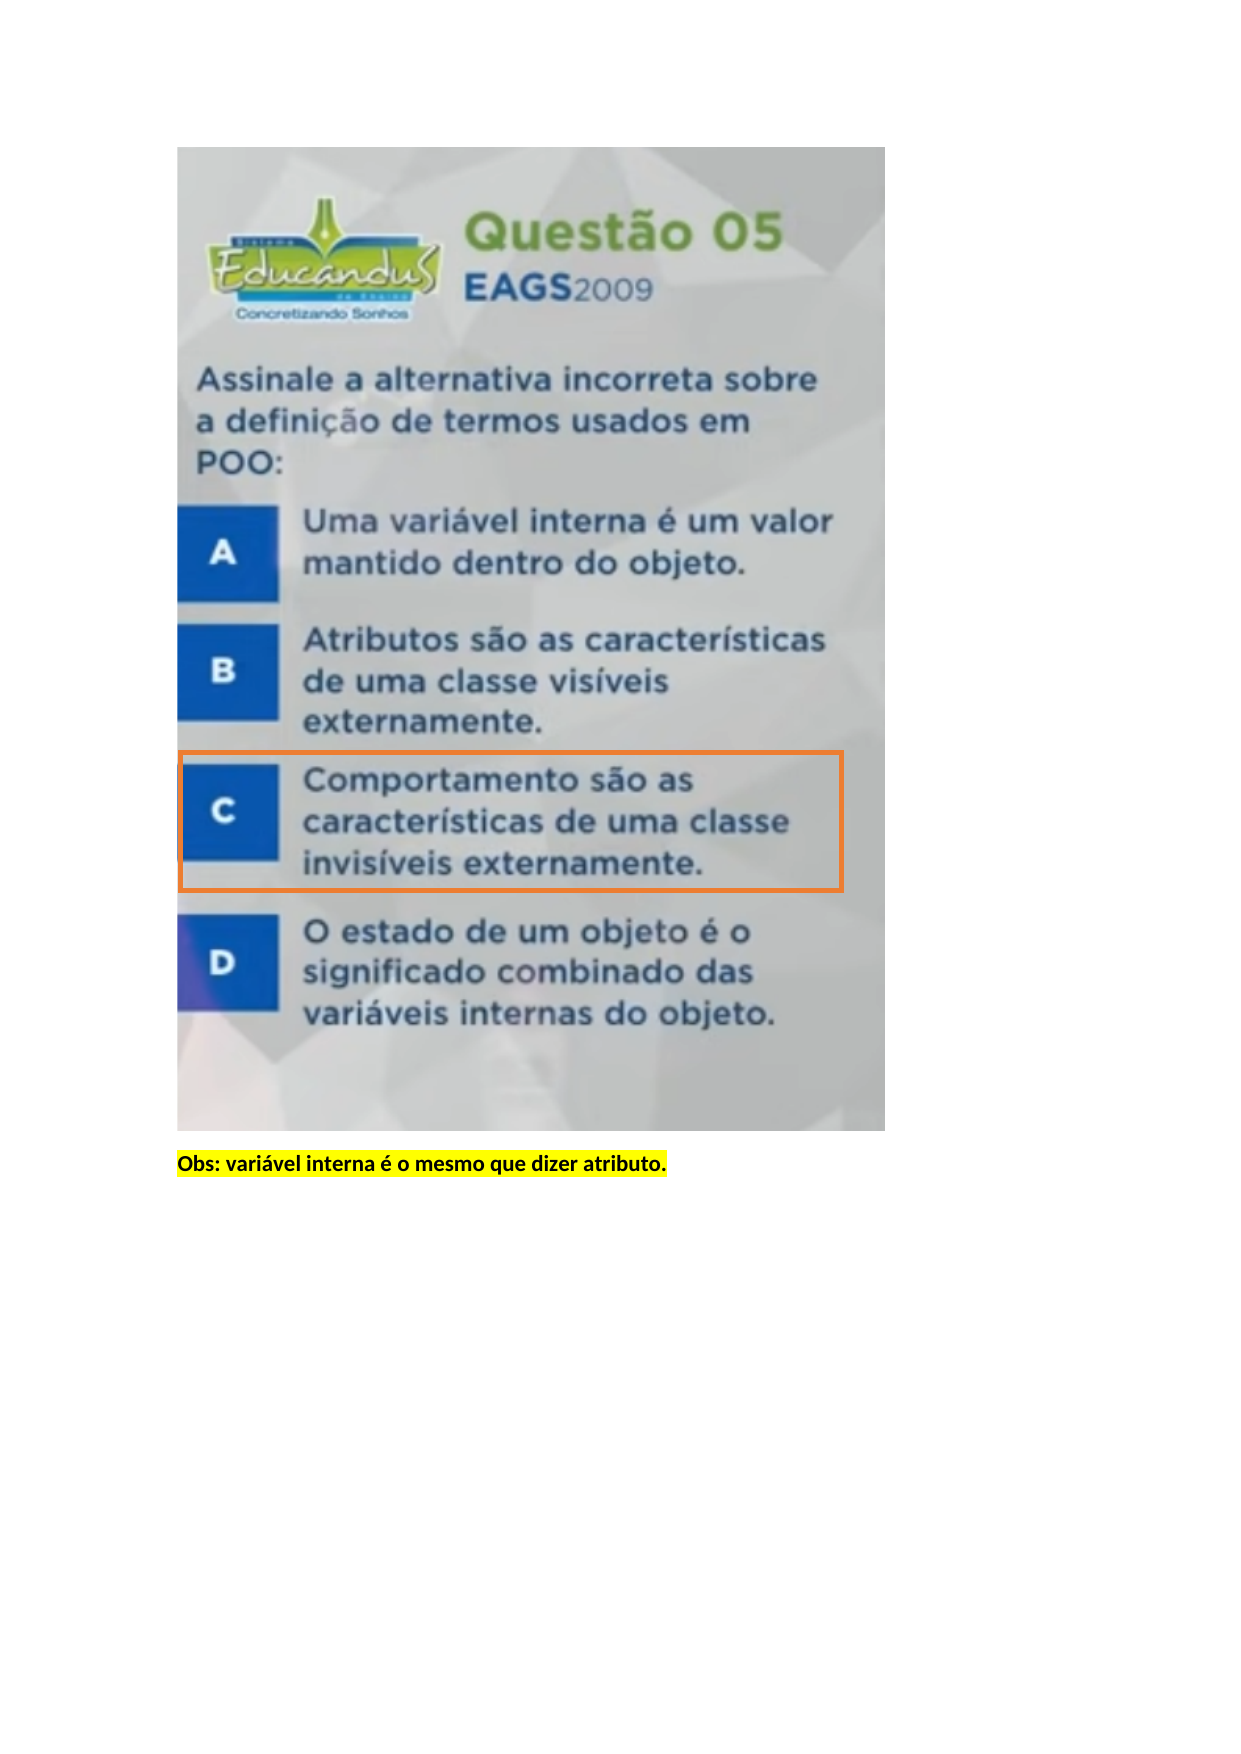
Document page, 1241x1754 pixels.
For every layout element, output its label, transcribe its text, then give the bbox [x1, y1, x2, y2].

text Obs: variável interna é o mesmo que dizer atributo. [177, 1149, 1063, 1177]
picture [177, 147, 885, 1131]
